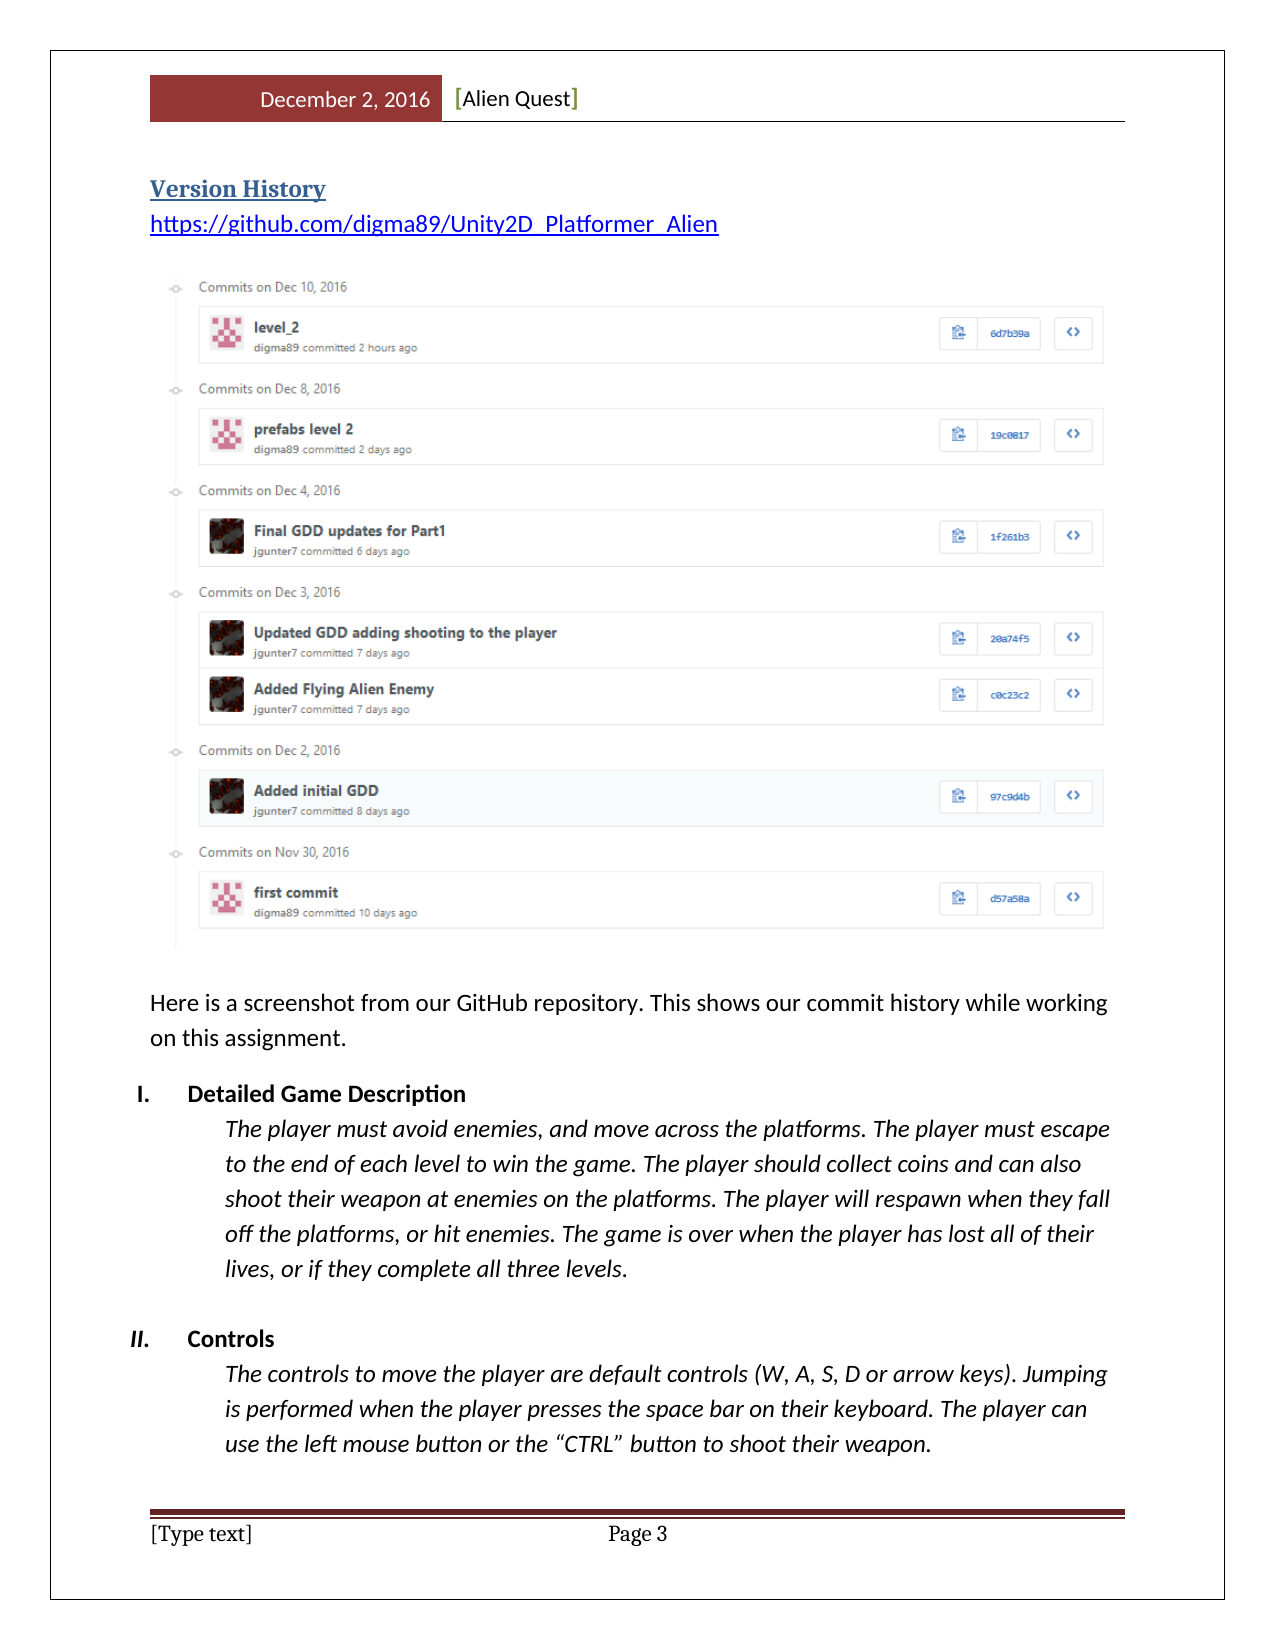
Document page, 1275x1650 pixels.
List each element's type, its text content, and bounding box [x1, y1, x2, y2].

subtitle Version History [150, 175, 1125, 204]
list Detailed Game Description [150, 1078, 1125, 1109]
list Controls [150, 1323, 1125, 1354]
text https://github.com/digma89/Unity2D_Platformer_Alien [150, 208, 1125, 238]
text Here is a screenshot from our GitHub repository. This shows our commit history while working on this assignment. [150, 987, 1125, 1053]
list The controls to move the player are default controls (W, A, S, D or arrow keys). Jumping is performed when the player presses the space bar on their keyboard. The player can use the left mouse button or the “CTRL” button to shoot their weapon. [225, 1358, 1125, 1459]
picture [150, 263, 1125, 963]
list The player must avoid enemies, and move across the platforms. The player must escape to the end of each level to win the game. The player should collect coins and can also shoot their weapon at enemies on the platforms. The player will respawn when they fall off the platforms, or hit enemies. The game is over when the player has lost all of their lives, or if they complete all three levels. [225, 1113, 1125, 1284]
